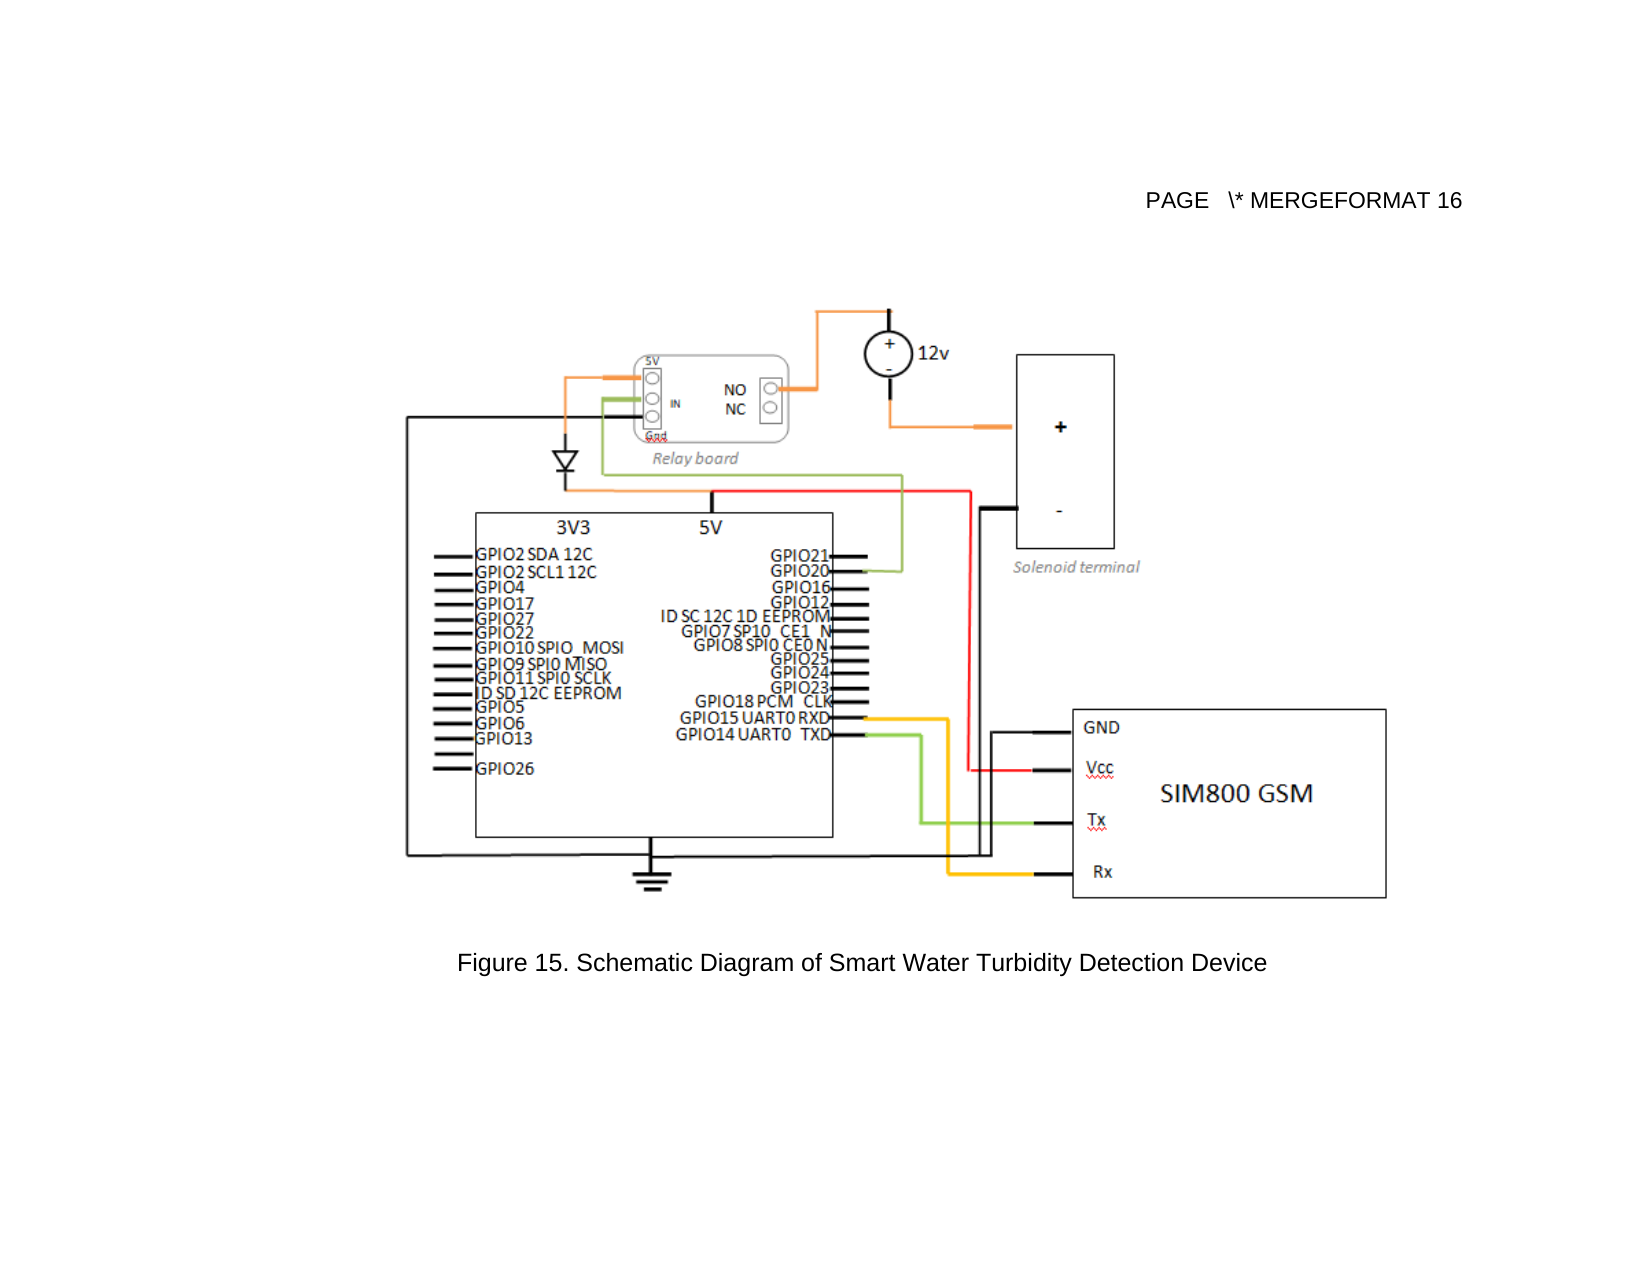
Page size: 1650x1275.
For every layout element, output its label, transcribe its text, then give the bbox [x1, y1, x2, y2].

picture [323, 269, 1402, 922]
text Figure 15. Schematic Diagram of Smart Water Turbidity Detection Device [262, 948, 1462, 976]
